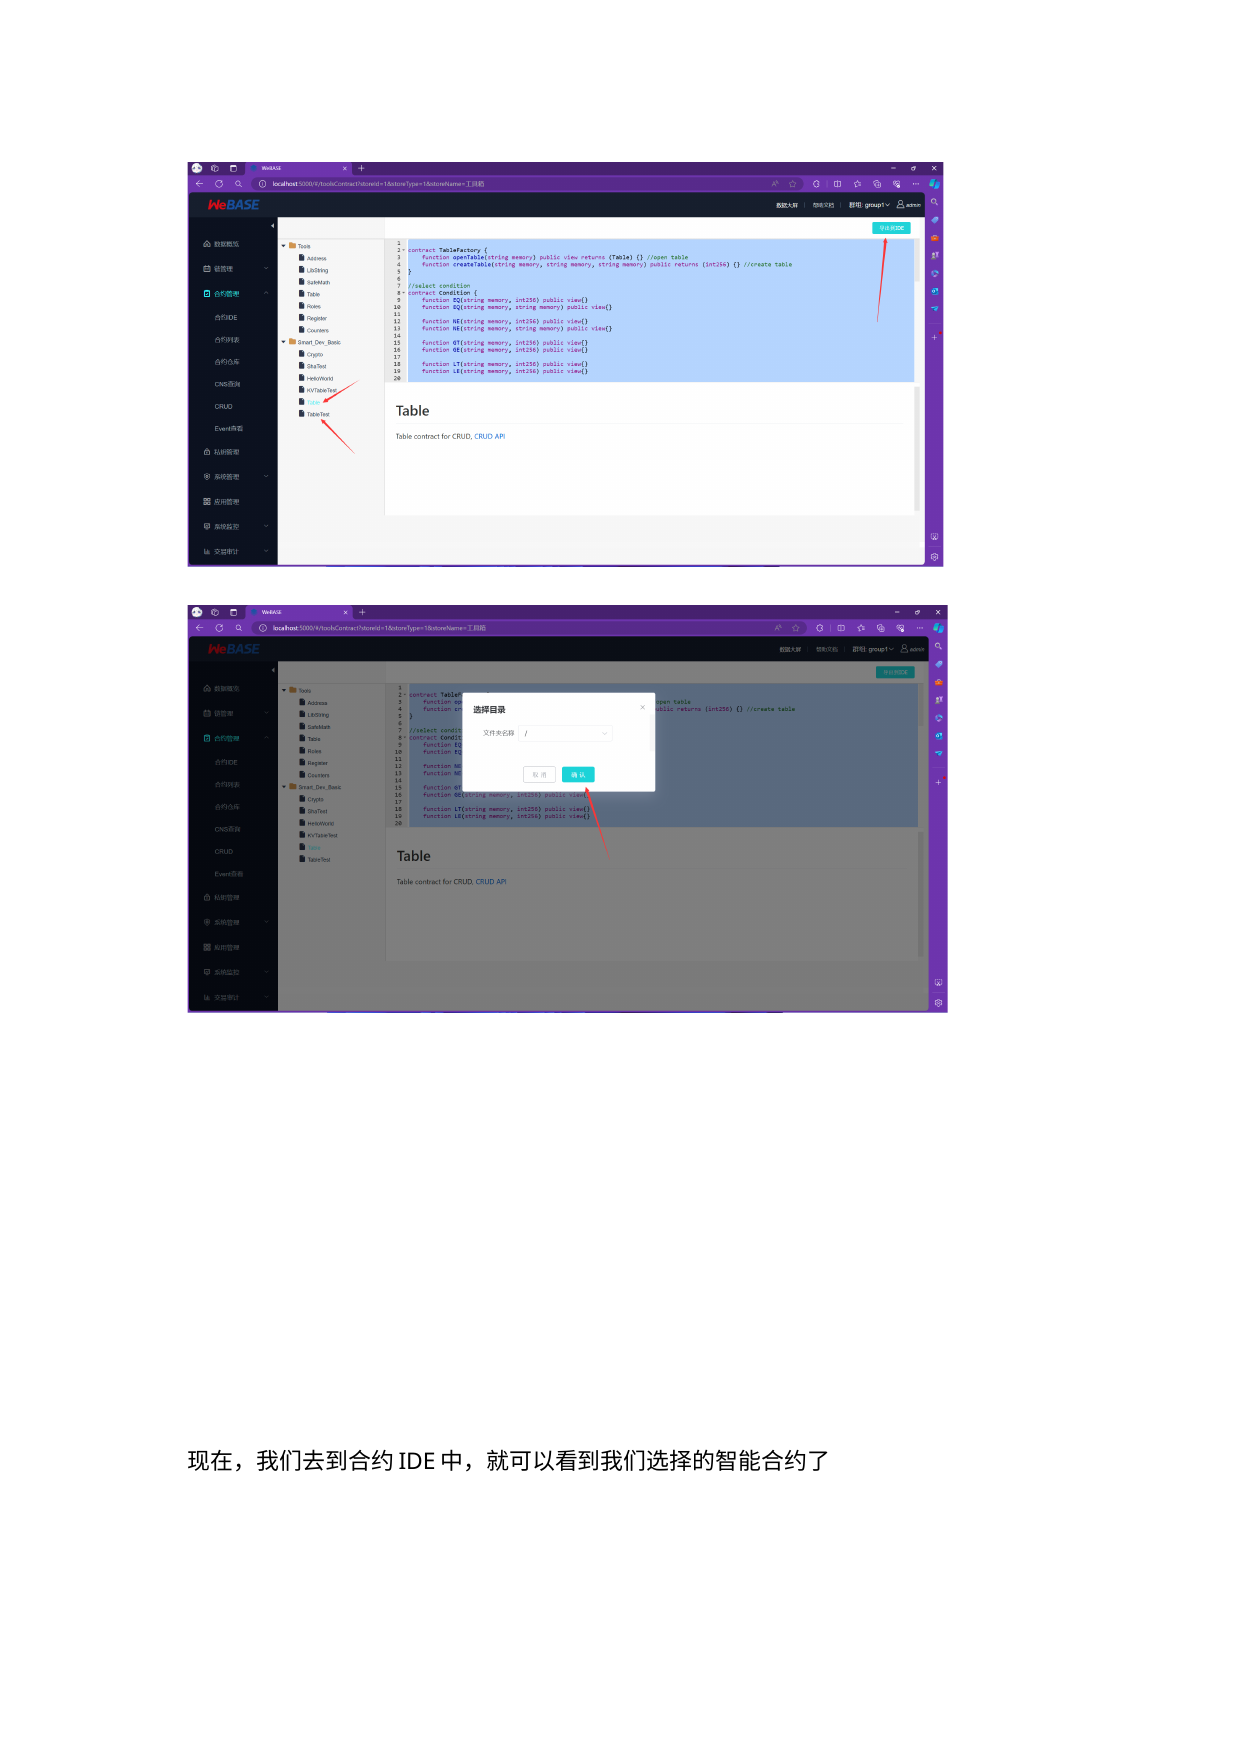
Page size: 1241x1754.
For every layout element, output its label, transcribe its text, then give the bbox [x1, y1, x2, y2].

picture [187, 605, 948, 1013]
text 现在，我们去到合约IDE中，就可以看到我们选择的智能合约了 [187, 1427, 1053, 1492]
picture [187, 162, 944, 567]
